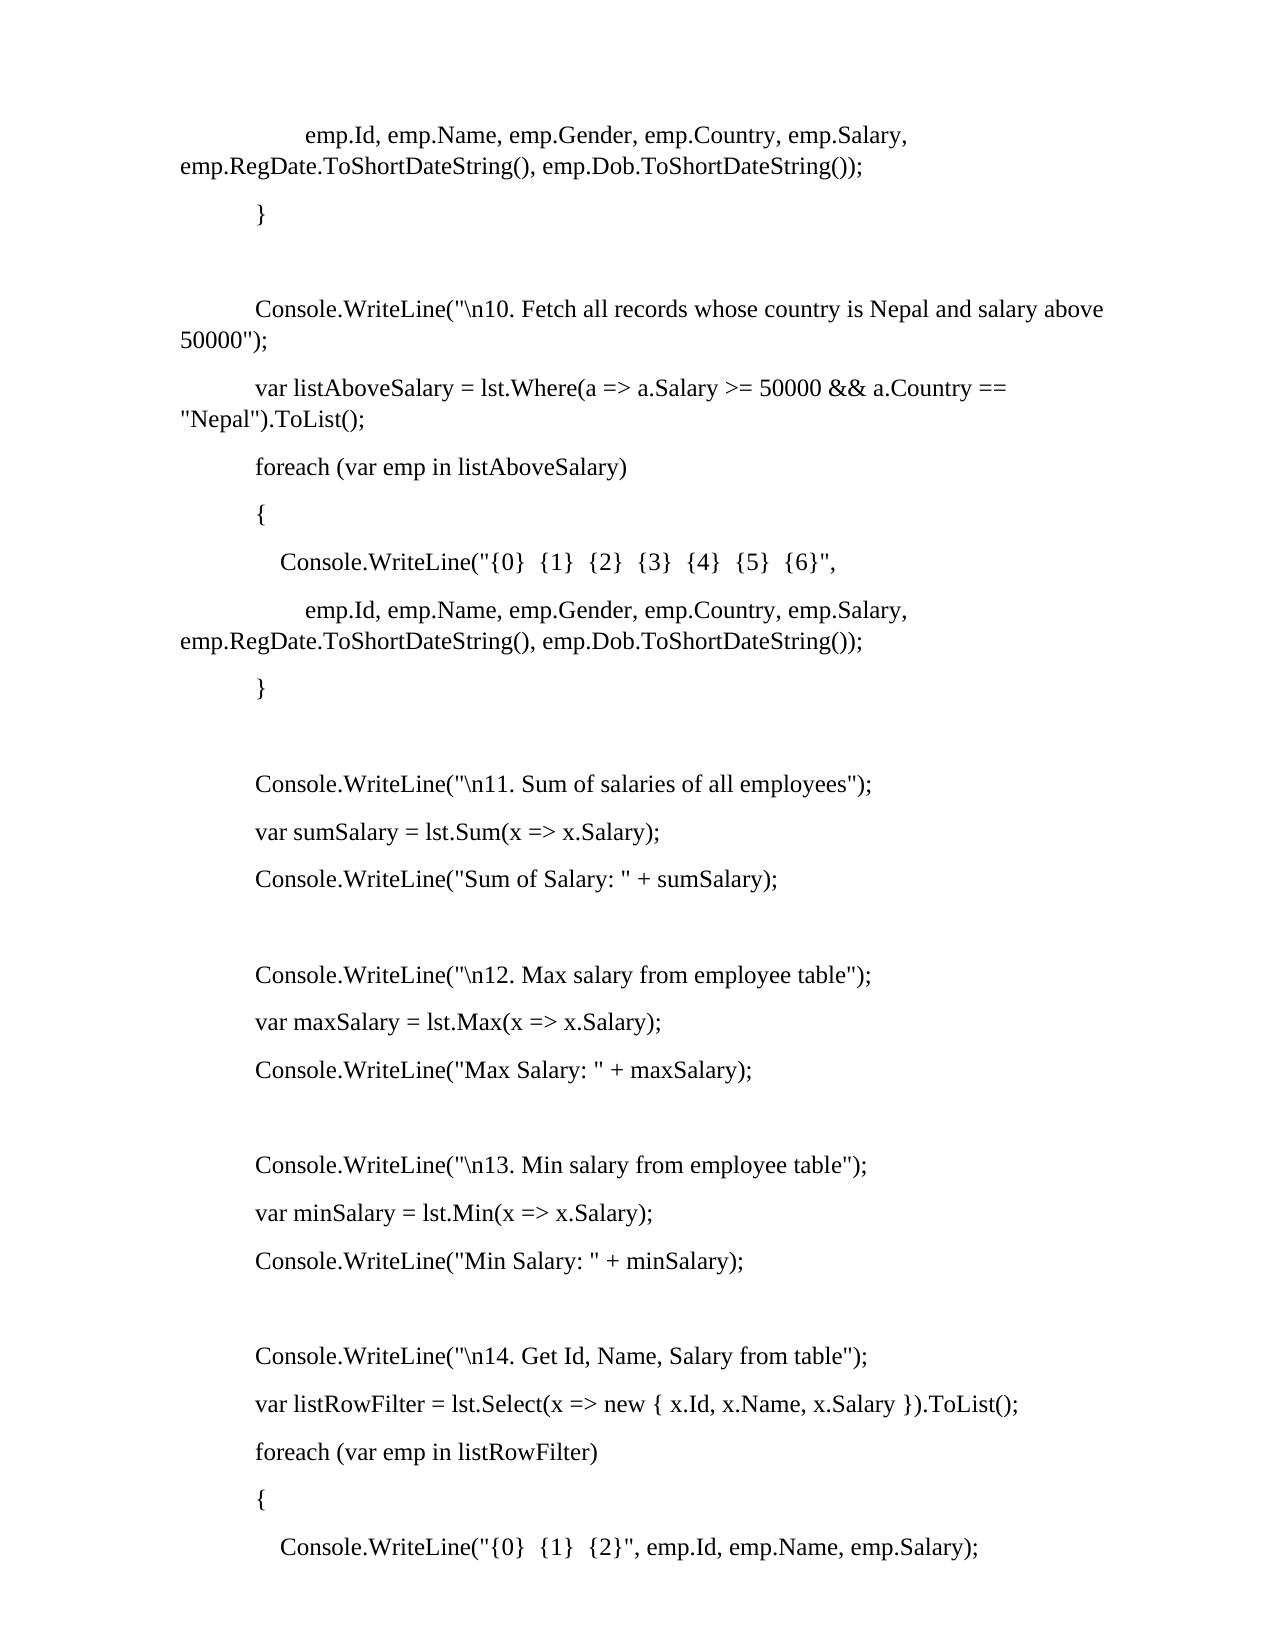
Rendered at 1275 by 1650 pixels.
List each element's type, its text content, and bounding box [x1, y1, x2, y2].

text foreach (var emp in listRowFilter) [180, 1437, 1125, 1466]
text foreach (var emp in listAboveSalary) [180, 452, 1125, 480]
text } [180, 199, 1125, 227]
text Console.WriteLine("\n13. Min salary from employee table"); [180, 1151, 1125, 1179]
text Console.WriteLine("\n12. Max salary from employee table"); [180, 960, 1125, 988]
text var listAboveSalary = lst.Where(a => a.Salary >= 50000 && a.Country == "Nepal").ToList(); [180, 373, 1125, 433]
text { [180, 499, 1125, 528]
text Console.WriteLine("\n10. Fetch all records whose country is Nepal and salary above 50000"); [180, 294, 1125, 354]
text Console.WriteLine("Max Salary: " + maxSalary); [180, 1055, 1125, 1084]
text Console.WriteLine("{0} {1} {2} {3} {4} {5} {6}", [180, 547, 1125, 576]
text Console.WriteLine("\n14. Get Id, Name, Salary from table"); [180, 1341, 1125, 1370]
text Console.WriteLine("{0} {1} {2}", emp.Id, emp.Name, emp.Salary); [180, 1532, 1125, 1561]
text emp.Id, emp.Name, emp.Gender, emp.Country, emp.Salary, emp.RegDate.ToShortDateString(), emp.Dob.ToShortDateString()); [180, 595, 1125, 654]
text } [180, 673, 1125, 702]
text Console.WriteLine("Min Salary: " + minSalary); [180, 1246, 1125, 1275]
text var maxSalary = lst.Max(x => x.Salary); [180, 1007, 1125, 1036]
text emp.Id, emp.Name, emp.Gender, emp.Country, emp.Salary, emp.RegDate.ToShortDateString(), emp.Dob.ToShortDateString()); [180, 120, 1125, 180]
text { [180, 1484, 1125, 1513]
text var sumSalary = lst.Sum(x => x.Salary); [180, 817, 1125, 845]
text Console.WriteLine("\n11. Sum of salaries of all employees"); [180, 769, 1125, 798]
text Console.WriteLine("Sum of Salary: " + sumSalary); [180, 864, 1125, 893]
text var listRowFilter = lst.Select(x => new { x.Id, x.Name, x.Salary }).ToList(); [180, 1389, 1125, 1418]
text var minSalary = lst.Min(x => x.Salary); [180, 1198, 1125, 1227]
